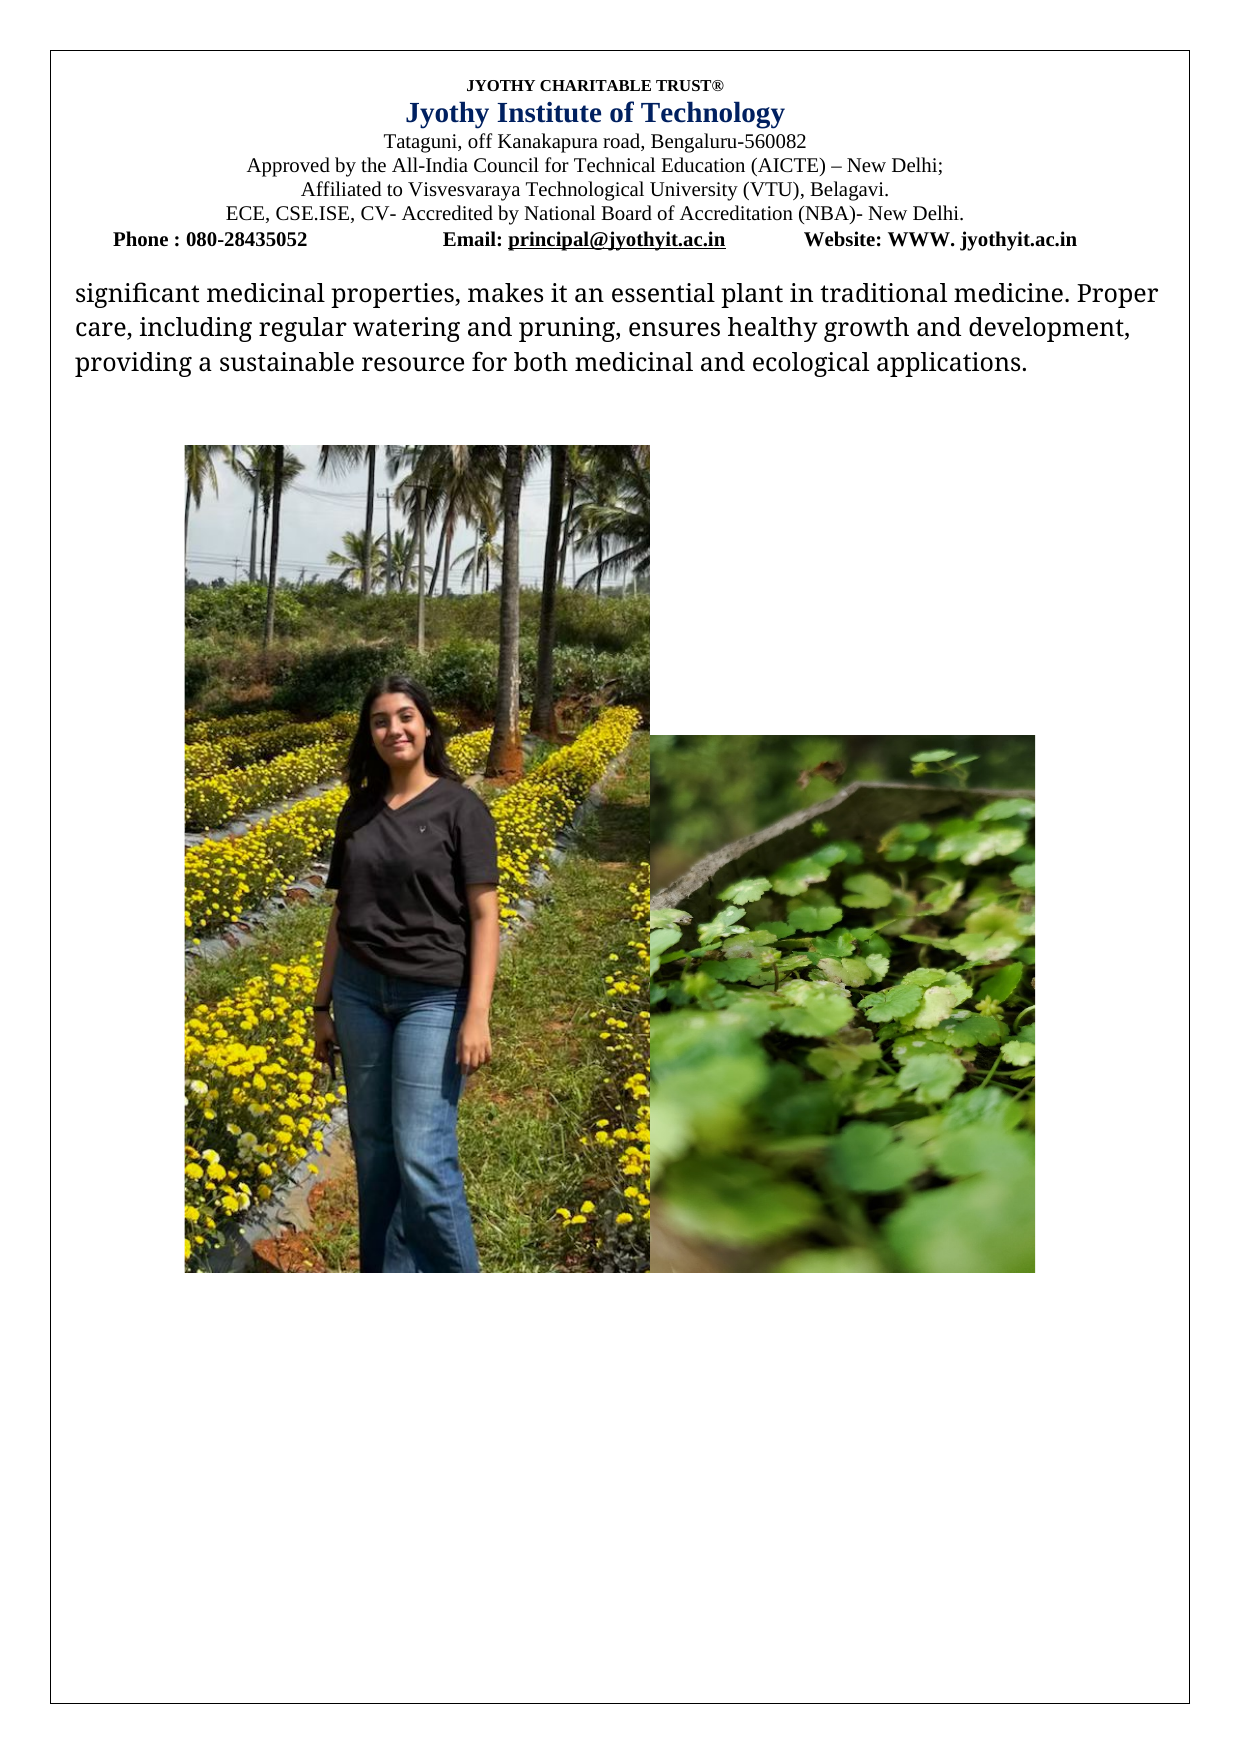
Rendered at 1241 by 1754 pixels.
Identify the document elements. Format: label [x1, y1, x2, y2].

picture [184, 445, 1035, 1273]
text [75, 276, 1165, 378]
